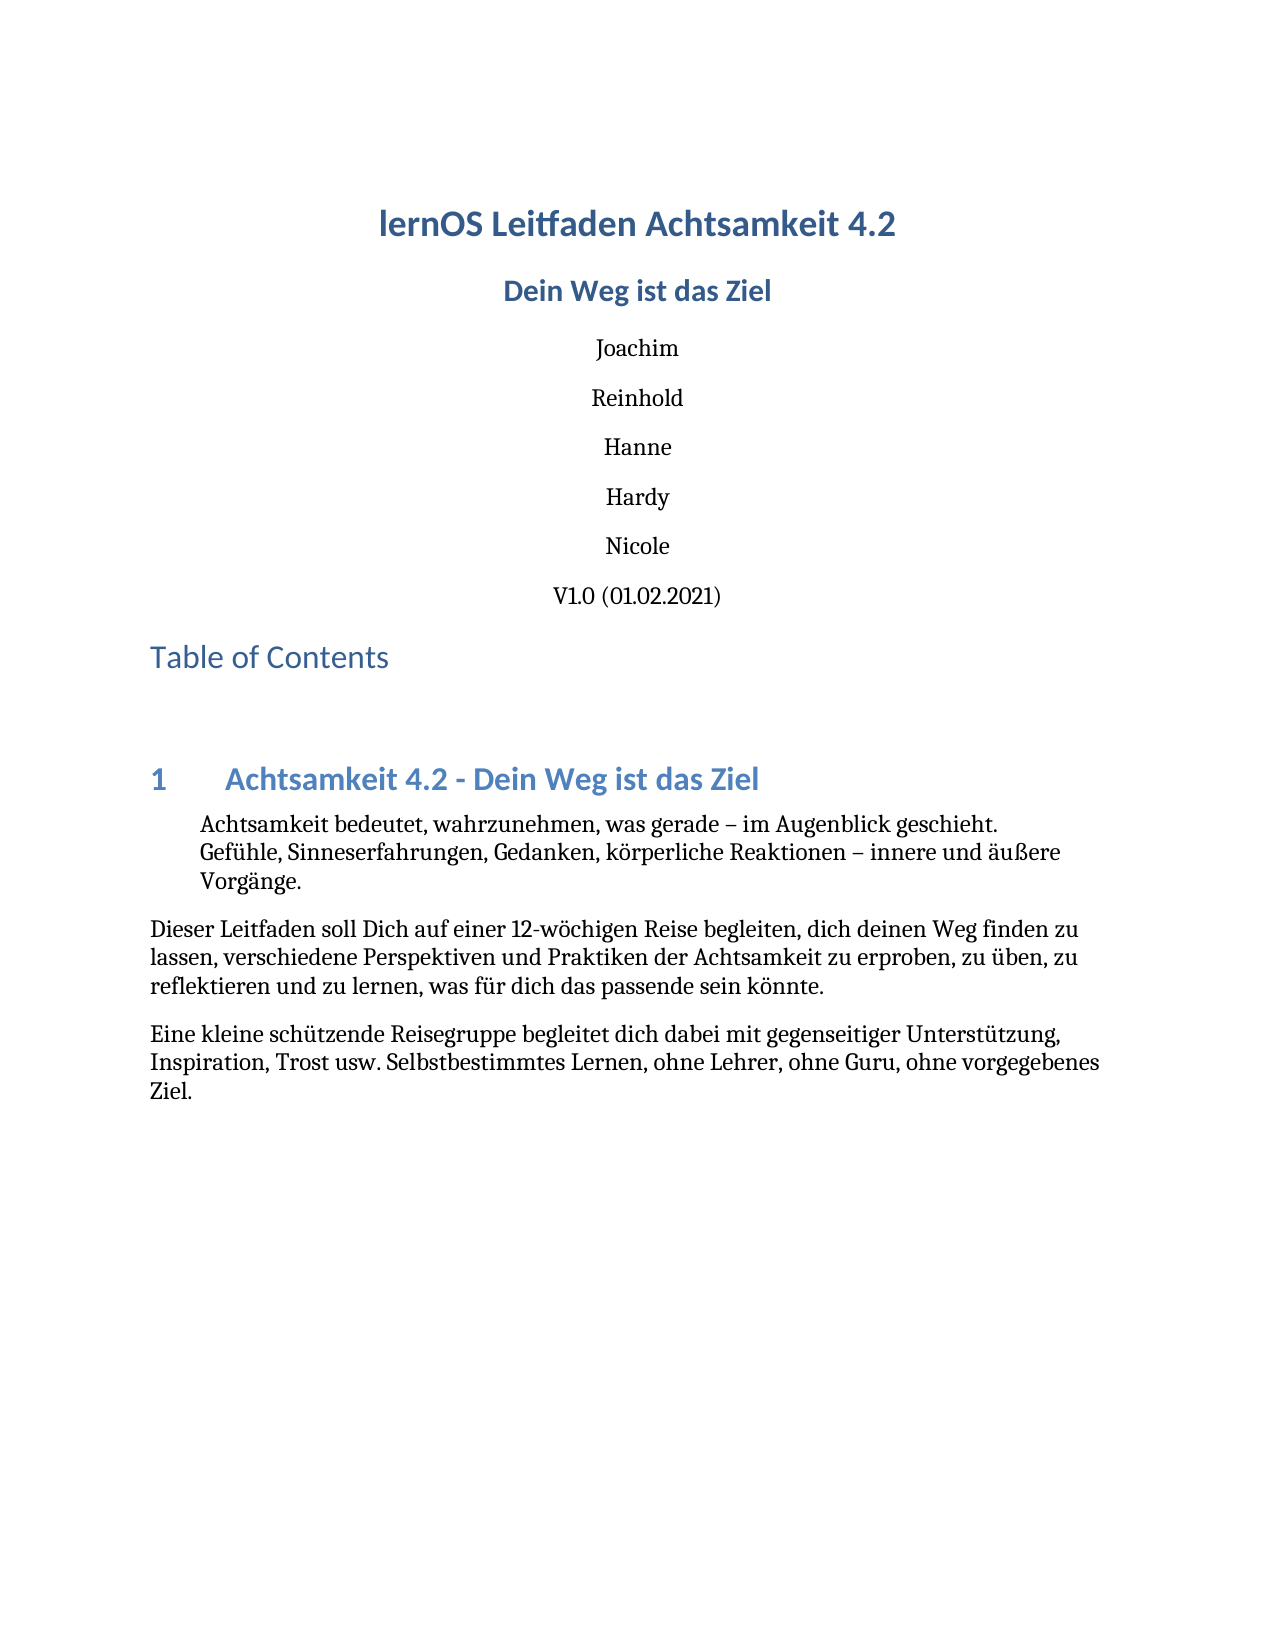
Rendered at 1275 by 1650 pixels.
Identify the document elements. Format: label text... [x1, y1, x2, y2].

subtitle Dein Weg ist das Ziel [150, 271, 1125, 309]
subtitle 1 Achtsamkeit 4.2 - Dein Weg ist das Ziel [150, 758, 1125, 799]
text Joachim [150, 334, 1125, 363]
text V1.0 (01.02.2021) [150, 582, 1125, 611]
text Reinhold [150, 383, 1125, 412]
text Eine kleine schützende Reisegruppe begleitet dich dabei mit gegenseitiger Unterstützung, Inspiration, Trost usw. Selbstbestimmtes Lernen, ohne Lehrer, ohne Guru, ohne vorgegebenes Ziel. [150, 1019, 1125, 1106]
title lernOS Leitfaden Achtsamkeit 4.2 [150, 200, 1125, 246]
text Hardy [150, 483, 1125, 511]
text Achtsamkeit bedeutet, wahrzunehmen, was gerade – im Augenblick geschieht. Gefühle, Sinneserfahrungen, Gedanken, körperliche Reaktionen – innere und äußere Vorgänge. [200, 809, 1075, 896]
text Dieser Leitfaden soll Dich auf einer 12-wöchigen Reise begleiten, dich deinen Weg finden zu lassen, verschiedene Perspektiven und Praktiken der Achtsamkeit zu erproben, zu üben, zu reflektieren und zu lernen, was für dich das passende sein könnte. [150, 914, 1125, 1001]
text Nicole [150, 532, 1125, 561]
text Hanne [150, 433, 1125, 462]
